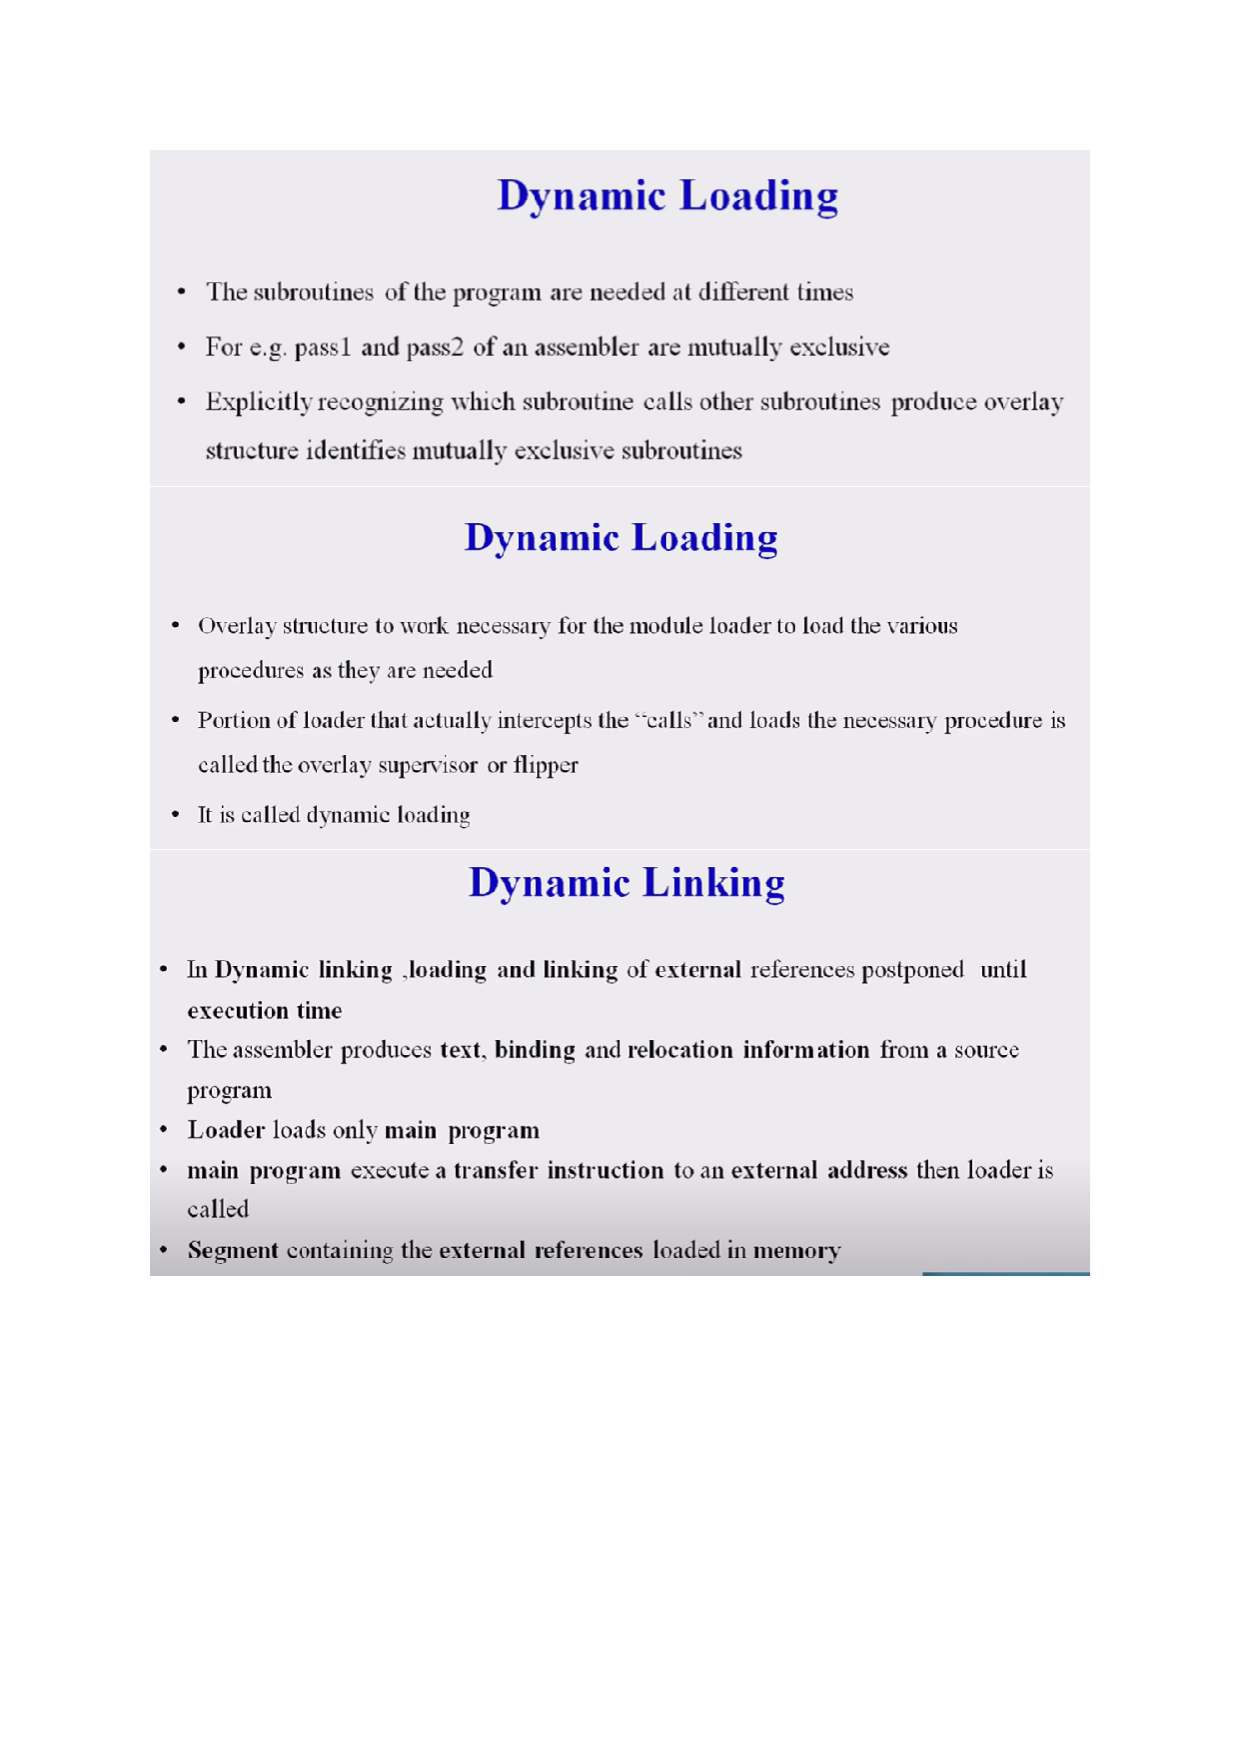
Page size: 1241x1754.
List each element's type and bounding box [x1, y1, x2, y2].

picture [150, 150, 1091, 486]
picture [150, 487, 1091, 849]
picture [150, 850, 1091, 1276]
